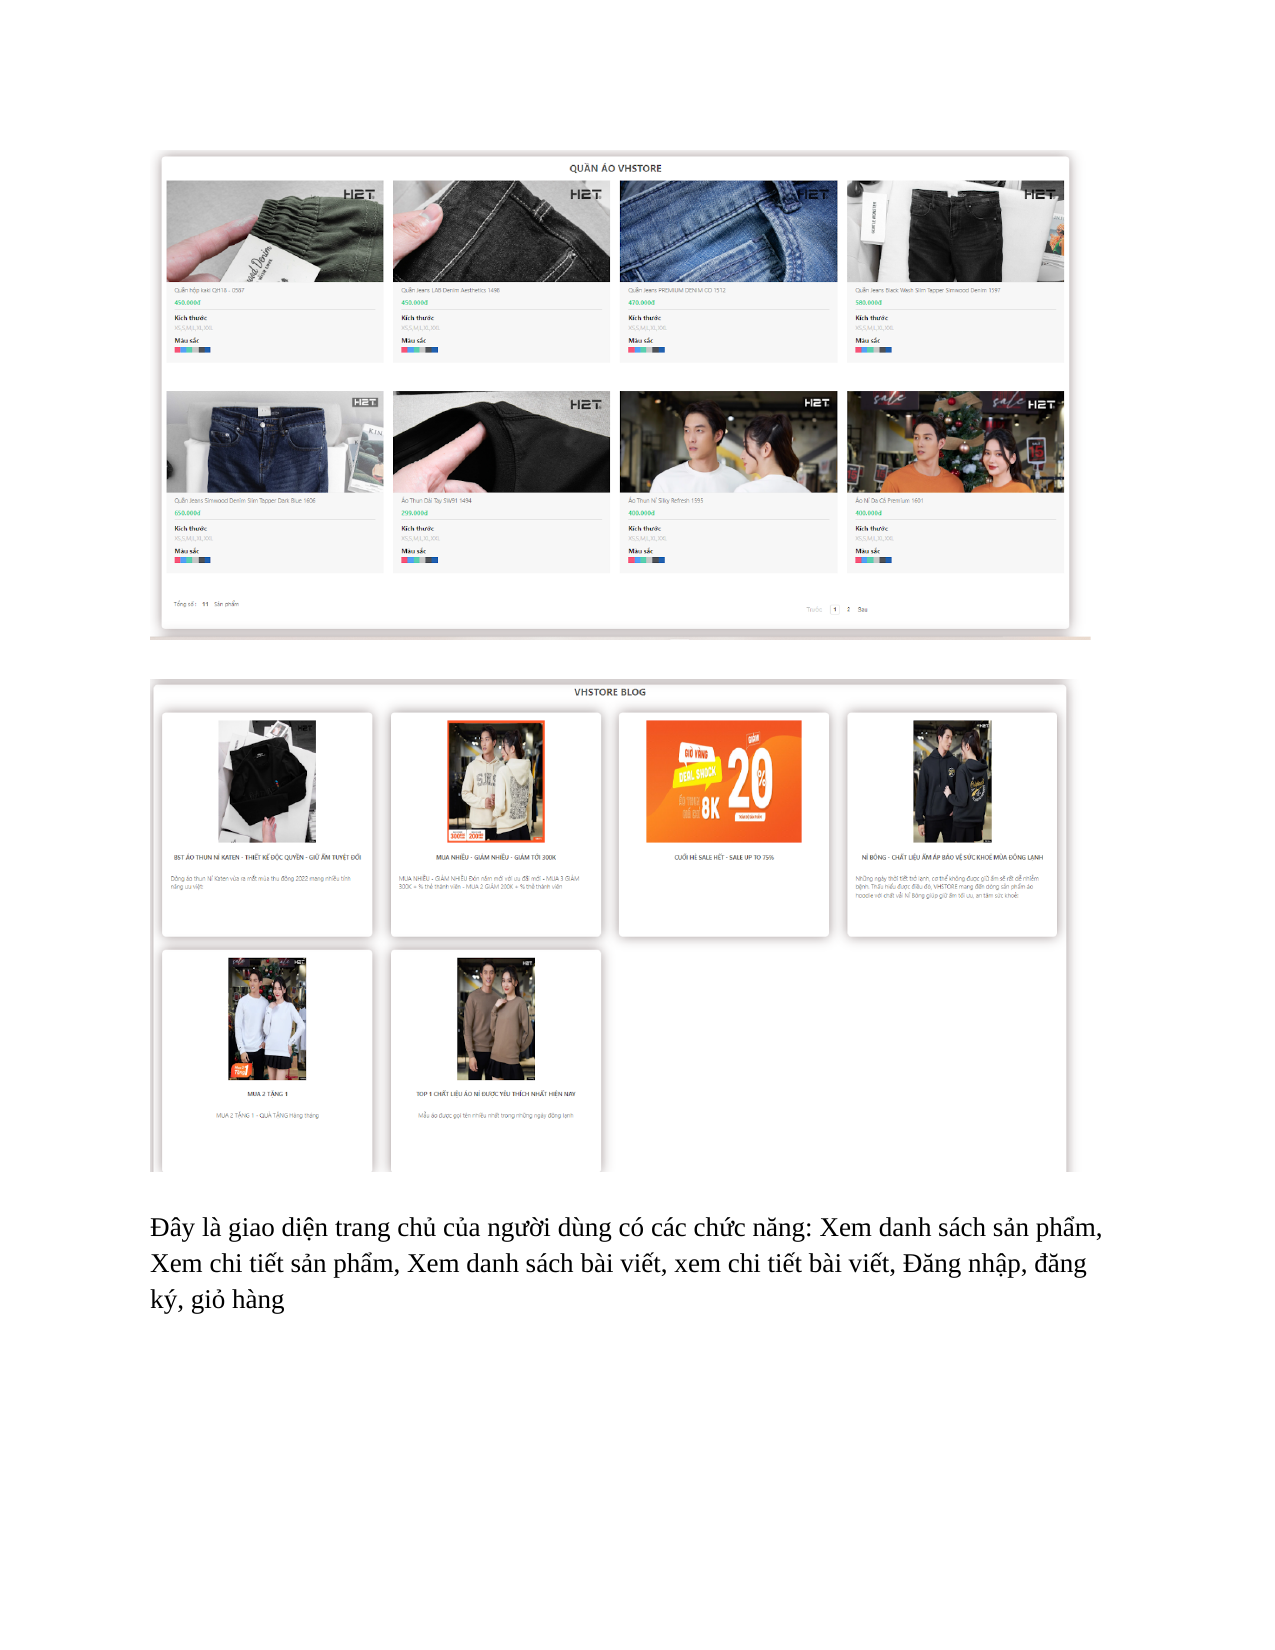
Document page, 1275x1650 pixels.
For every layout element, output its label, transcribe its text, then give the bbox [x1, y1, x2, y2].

text Đây là giao diện trang chủ của người dùng có các chức năng: Xem danh sách sản phẩm, Xem chi tiết sản phẩm, Xem danh sách bài viết, xem chi tiết bài viết, Đăng nhập, đăng ký, giỏ hàng [150, 1211, 1125, 1314]
picture [150, 679, 1091, 1172]
picture [150, 150, 1091, 640]
